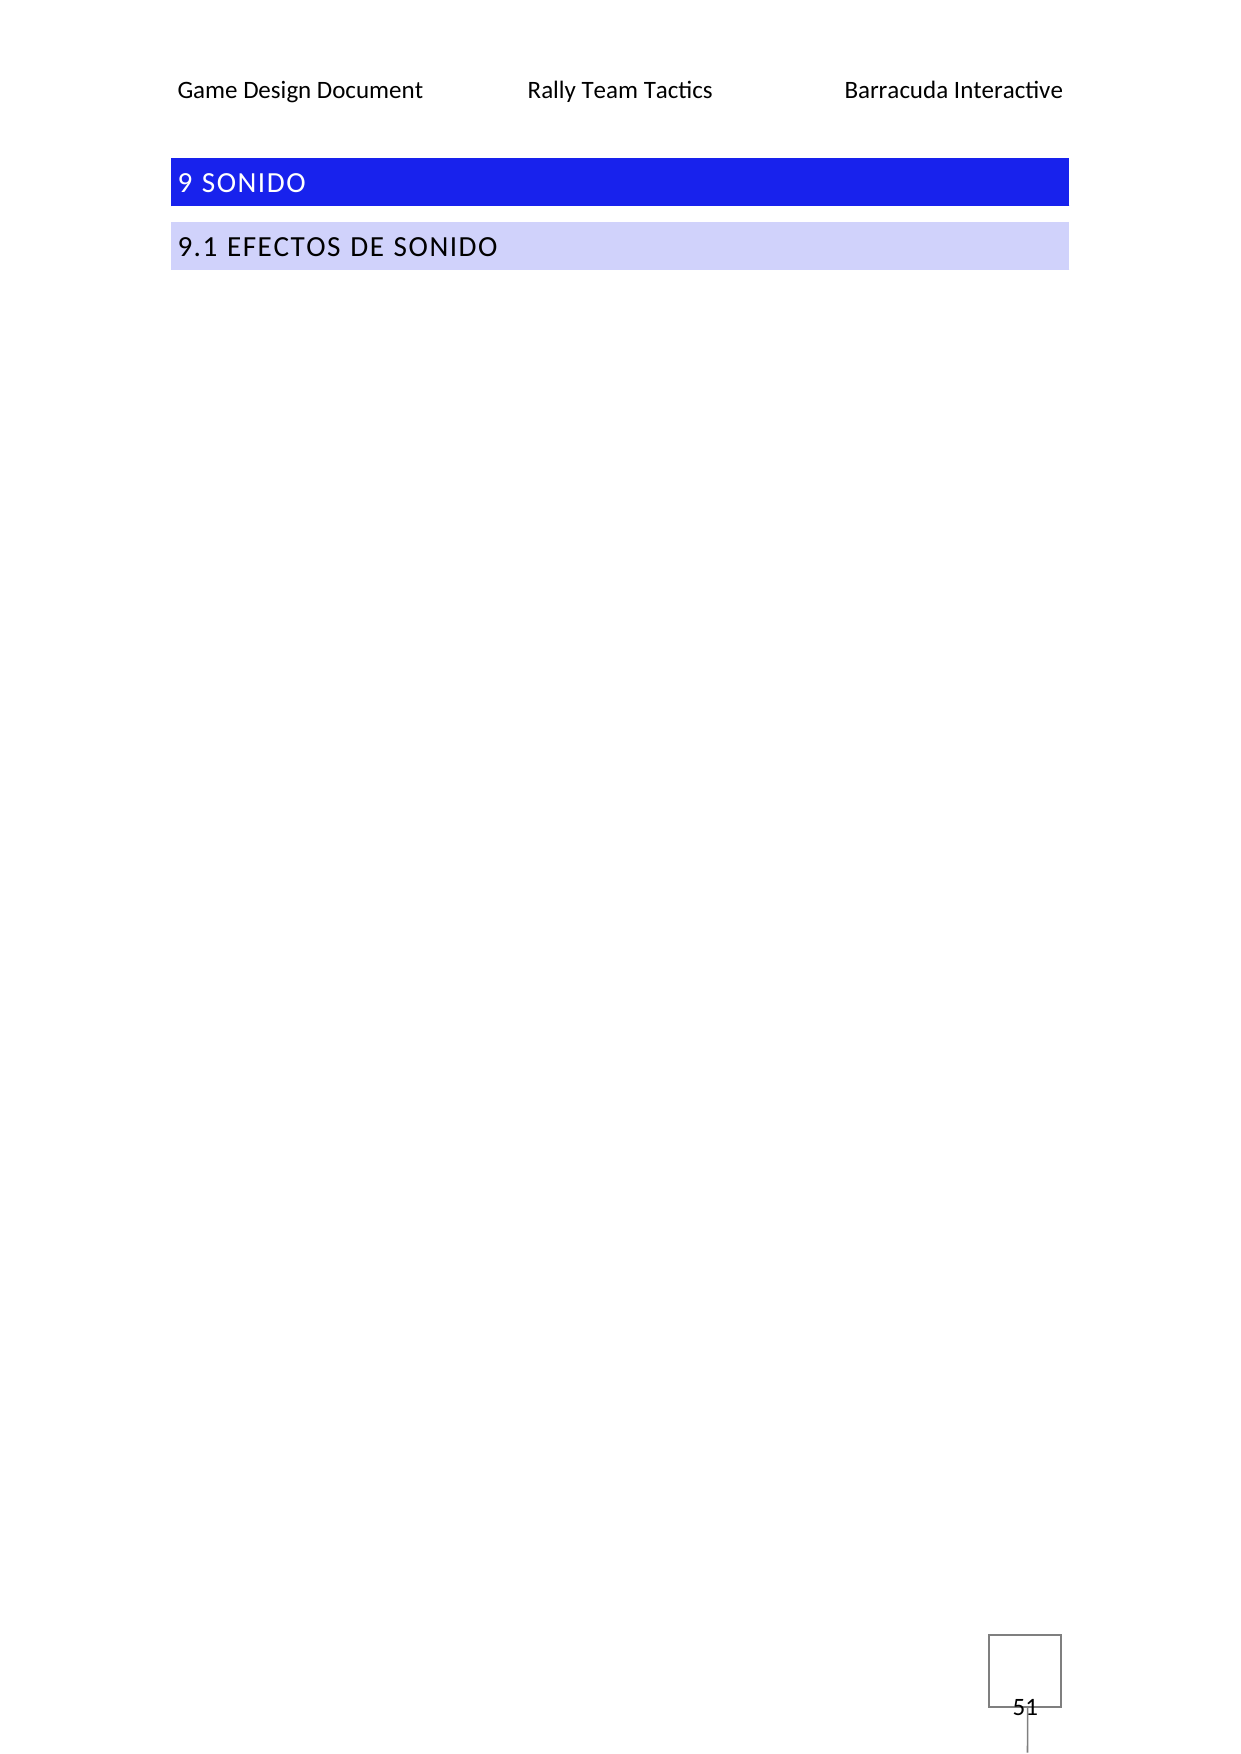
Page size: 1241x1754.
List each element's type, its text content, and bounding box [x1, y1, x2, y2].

subtitle 9 Sonido [177, 164, 1063, 200]
subtitle 9.1 Efectos de sonido [177, 228, 1063, 264]
